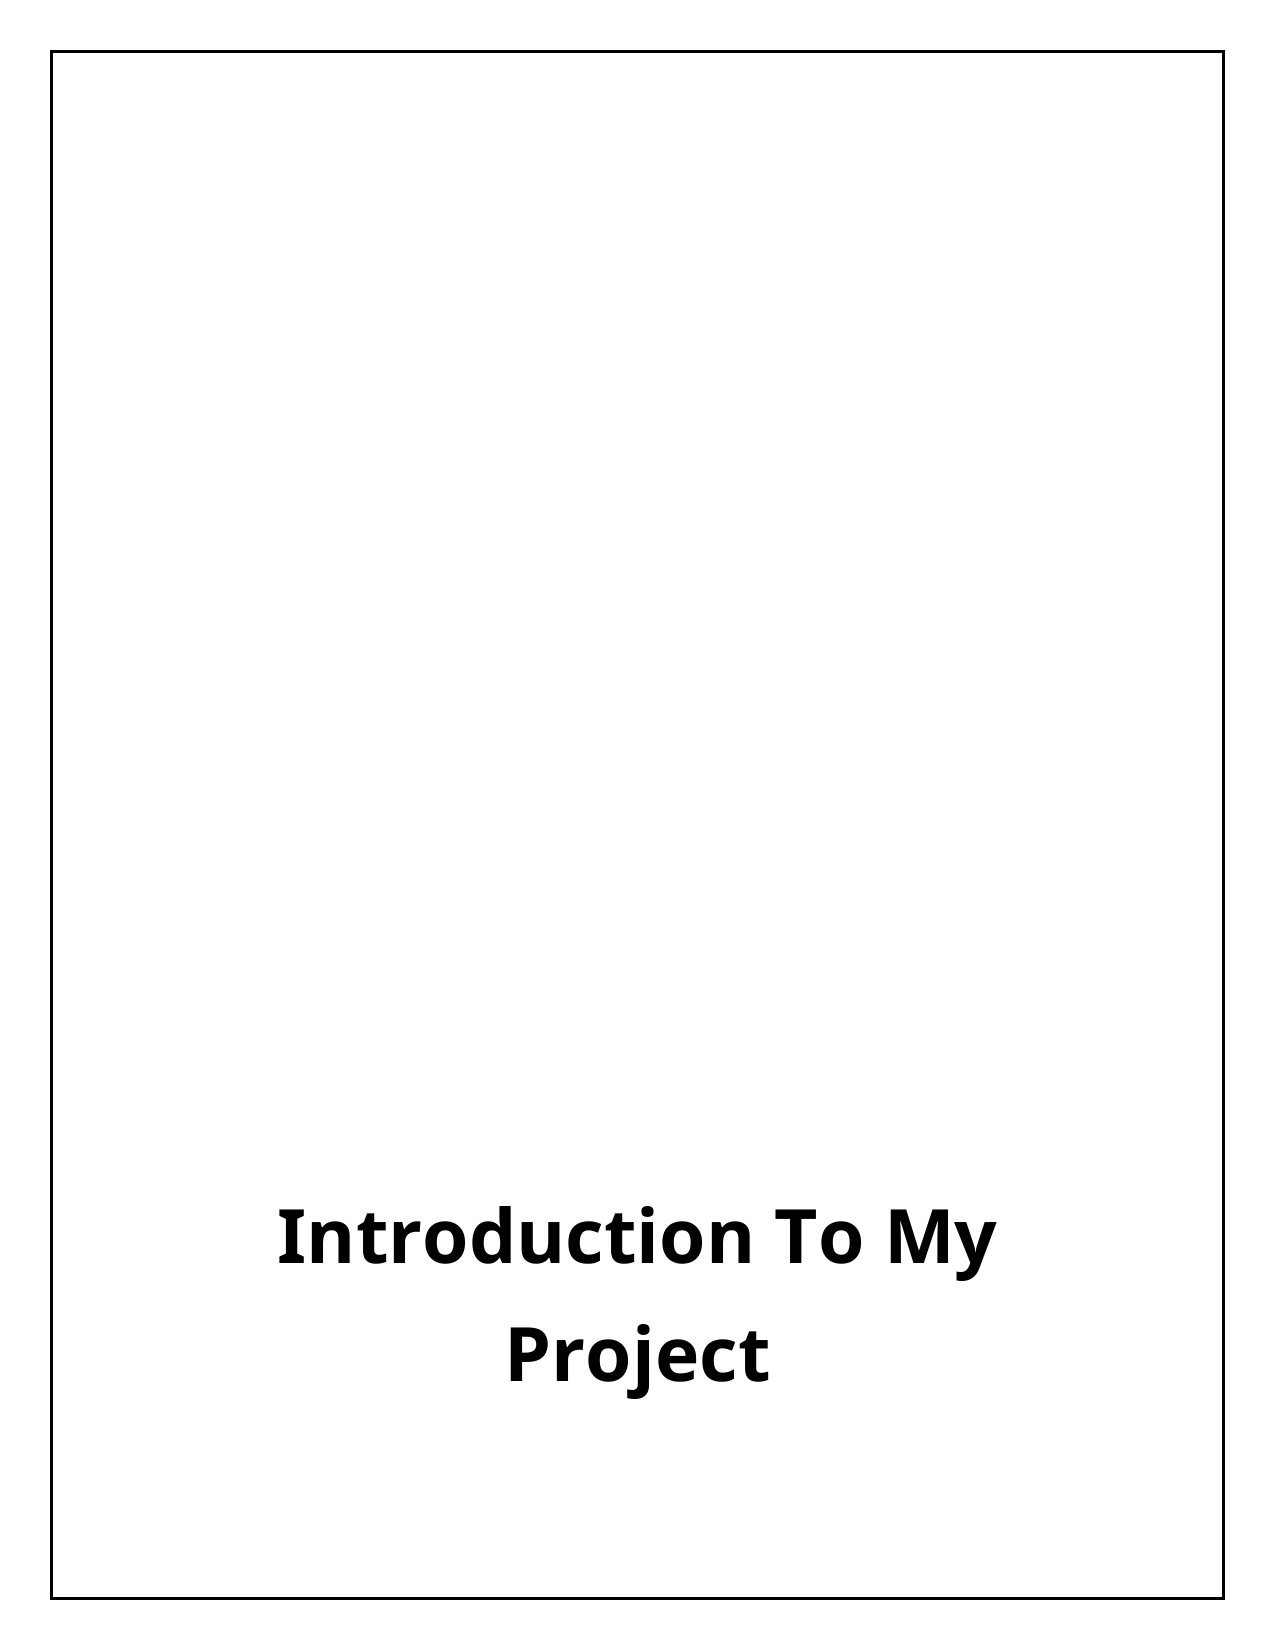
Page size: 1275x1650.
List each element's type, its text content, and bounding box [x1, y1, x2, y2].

text Introduction To My Project [150, 1183, 1125, 1403]
